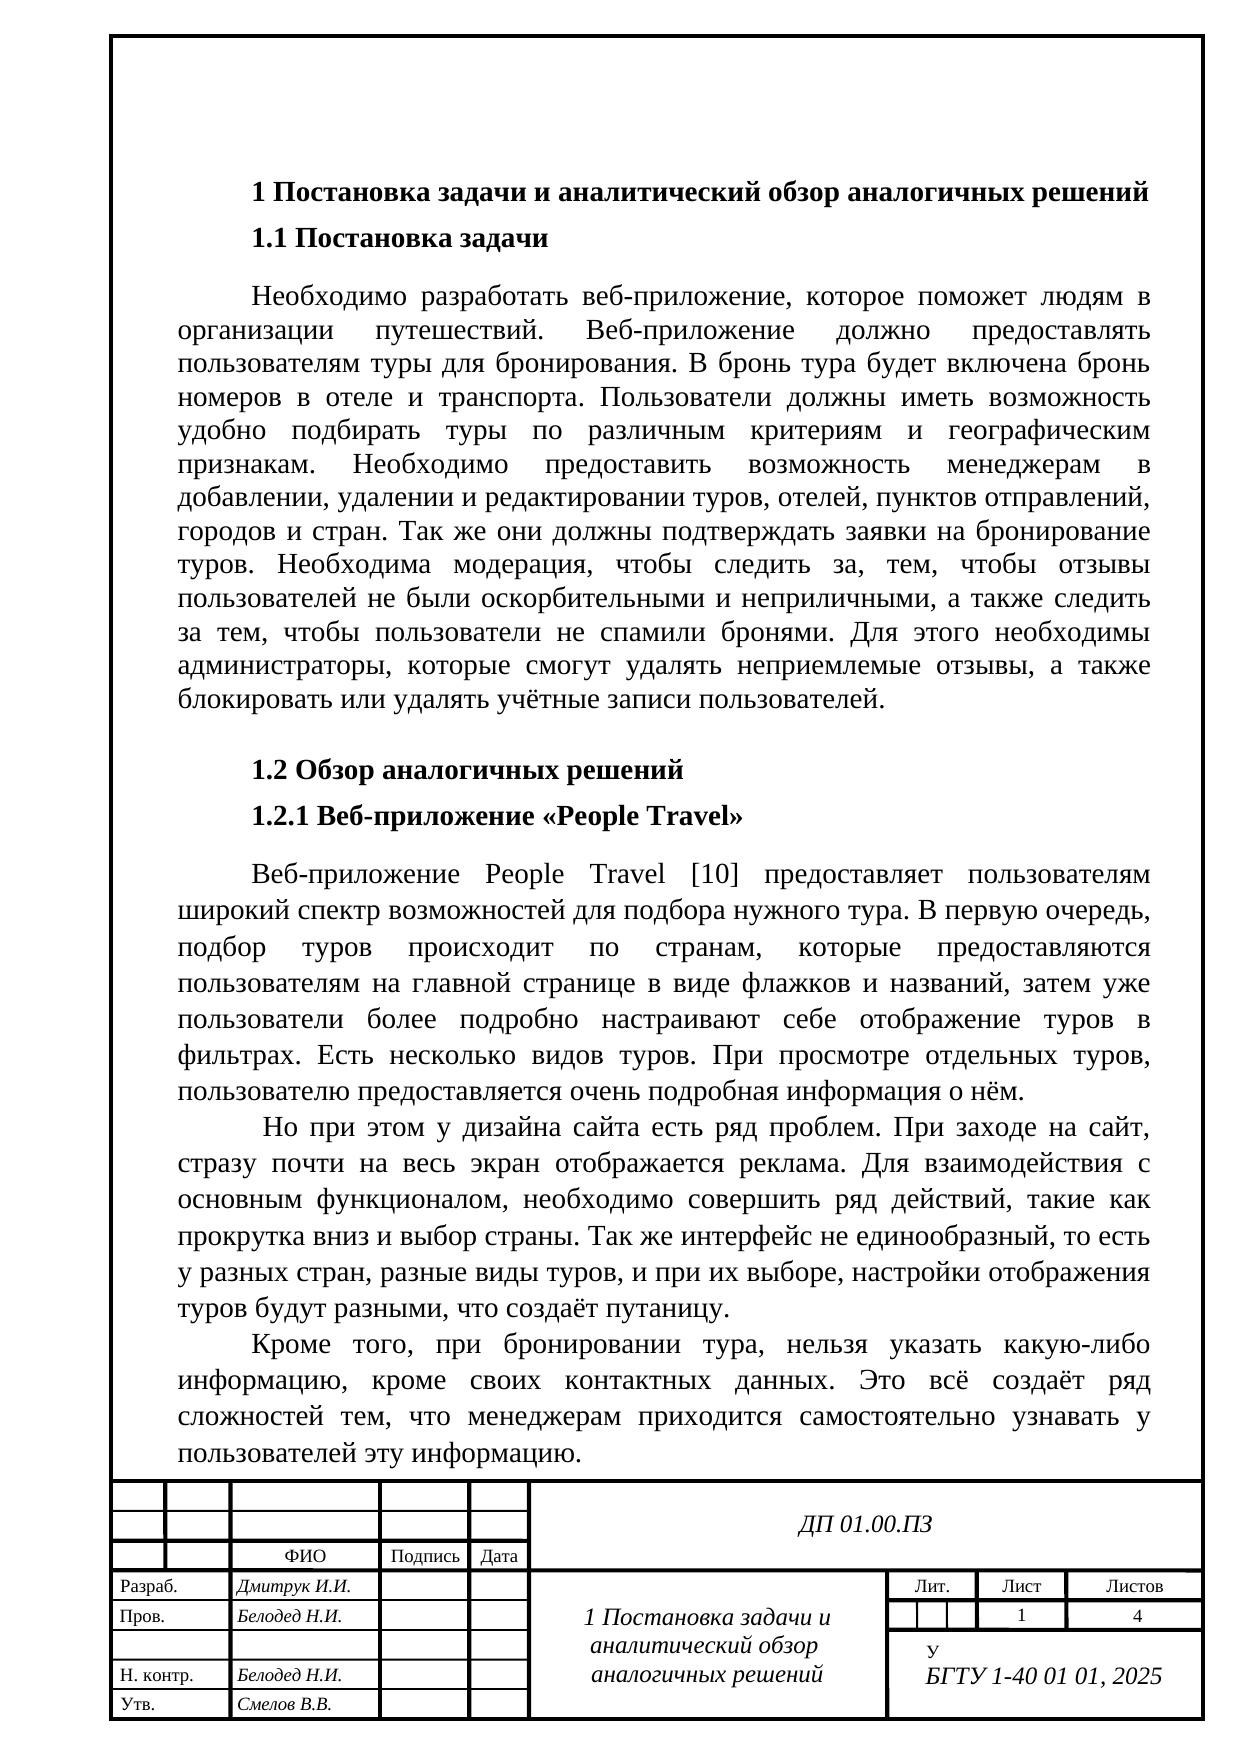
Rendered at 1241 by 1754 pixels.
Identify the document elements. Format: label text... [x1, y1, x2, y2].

text Кроме того, при бронировании тура, нельзя указать какую-либо информацию, кроме своих контактных данных. Это всё создаёт ряд сложностей тем, что менеджерам приходится самостоятельно узнавать у пользователей эту информацию. [177, 1326, 1152, 1468]
text Постановка задачи и аналитический обзор аналогичных решений [177, 174, 1152, 207]
text Веб-приложение People Travel [10] предоставляет пользователям широкий спектр возможностей для подбора нужного тура. В первую очередь, подбор туров происходит по странам, которые предоставляются пользователям на главной странице в виде флажков и названий, затем уже пользователи более подробно настраивают себе отображение туров в фильтрах. Есть несколько видов туров. При просмотре отдельных туров, пользователю предоставляется очень подробная информация о нём. [177, 856, 1152, 1107]
text Обзор аналогичных решений [251, 752, 1152, 785]
text Необходимо разработать веб-приложение, которое поможет людям в организации путешествий. Веб-приложение должно предоставлять пользователям туры для бронирования. В бронь тура будет включена бронь номеров в отеле и транспорта. Пользователи должны иметь возможность удобно подбирать туры по различным критериям и географическим признакам. Необходимо предоставить возможность менеджерам в добавлении, удалении и редактировании туров, отелей, пунктов отправлений, городов и стран. Так же они должны подтверждать заявки на бронирование туров. Необходима модерация, чтобы следить за, тем, чтобы отзывы пользователей не были оскорбительными и неприличными, а также следить за тем, чтобы пользователи не спамили бронями. Для этого необходимы администраторы, которые смогут удалять неприемлемые отзывы, а также блокировать или удалять учётные записи пользователей. [177, 278, 1152, 714]
text Веб-приложение «People Travel» [251, 798, 1152, 831]
text Постановка задачи [251, 220, 1152, 253]
text Но при этом у дизайна сайта есть ряд проблем. При заходе на сайт, стразу почти на весь экран отображается реклама. Для взаимодействия с основным функционалом, необходимо совершить ряд действий, такие как прокрутка вниз и выбор страны. Так же интерфейс не единообразный, то есть у разных стран, разные виды туров, и при их выборе, настройки отображения туров будут разными, что создаёт путаницу. [177, 1109, 1152, 1324]
